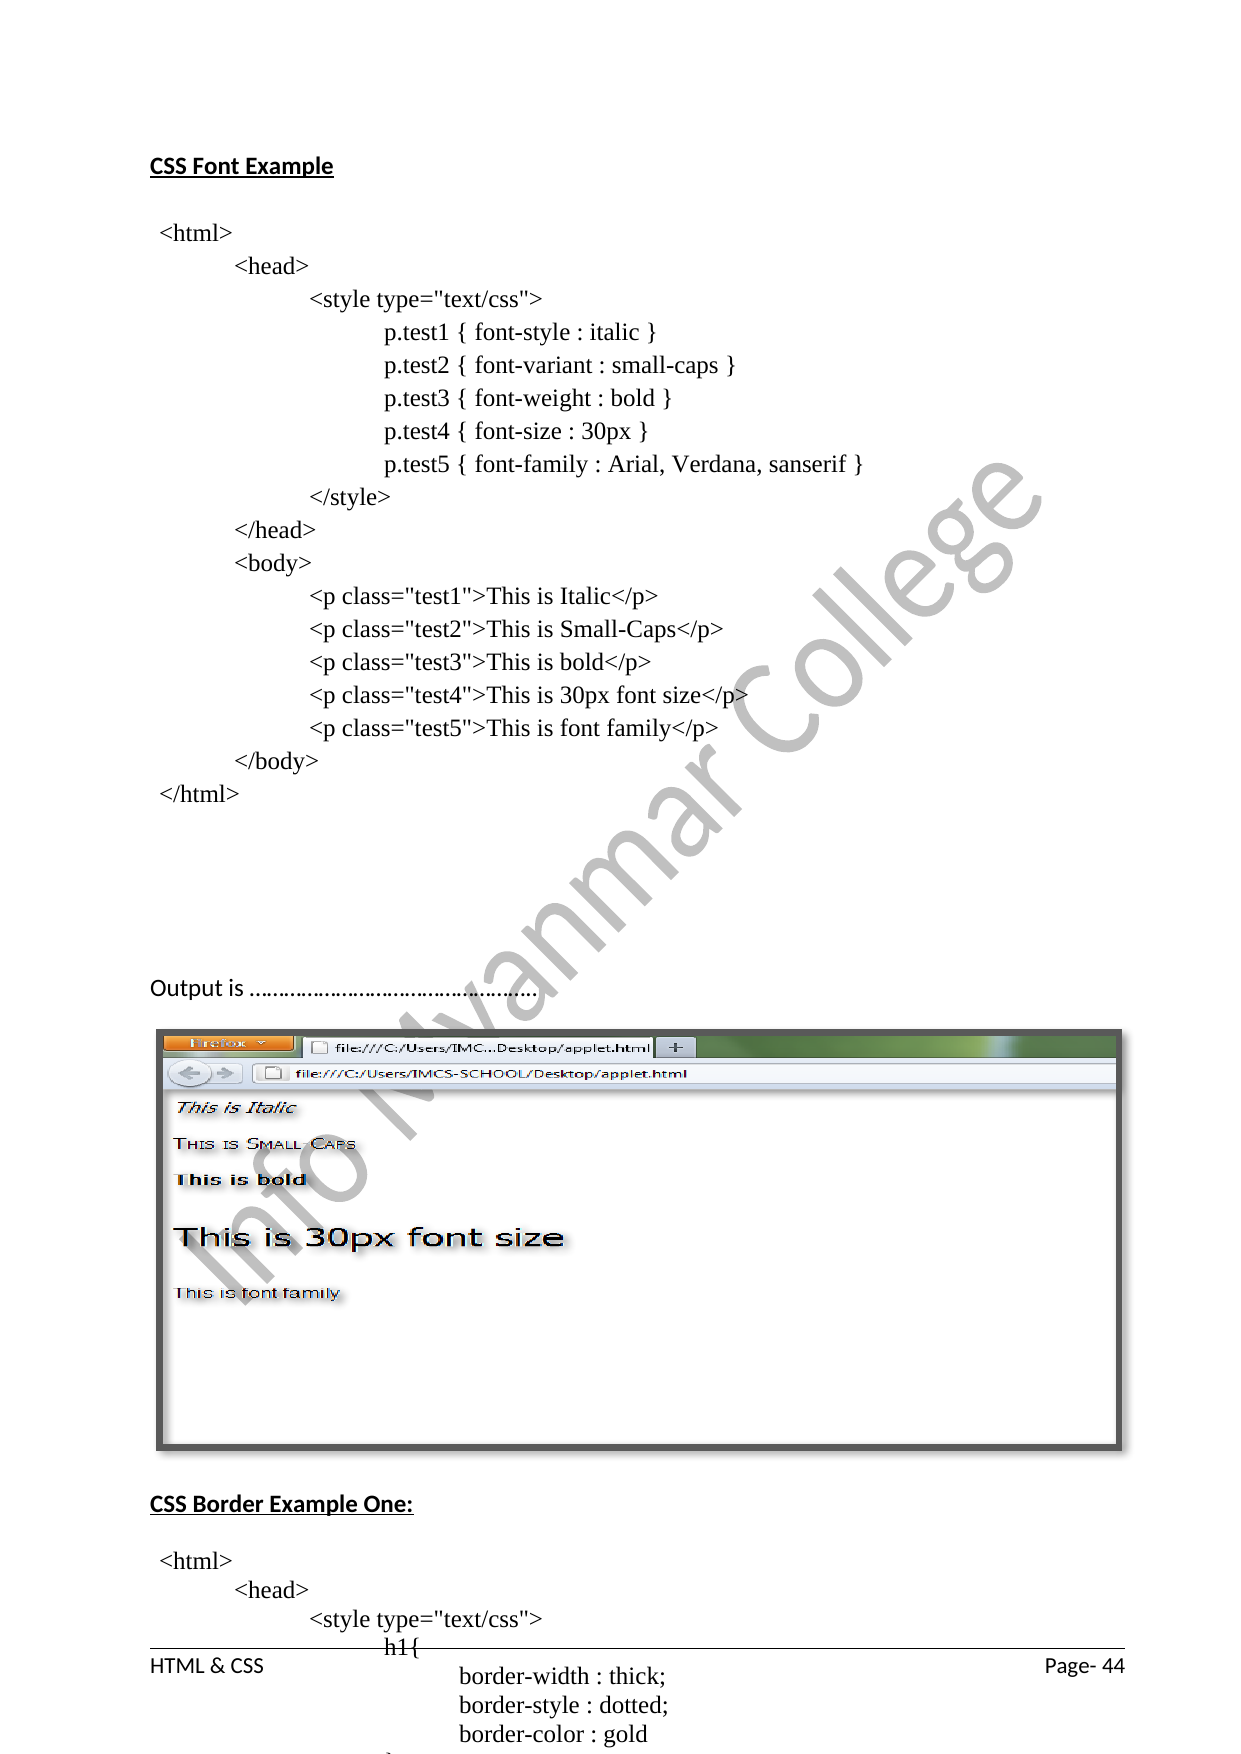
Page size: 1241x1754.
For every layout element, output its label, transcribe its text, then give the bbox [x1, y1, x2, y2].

text Output is ………………………………………….. [150, 972, 1090, 1002]
text CSS Font Example [150, 150, 1090, 181]
picture [163, 1036, 1116, 1444]
text CSS Border Example One: [150, 1488, 1090, 1518]
